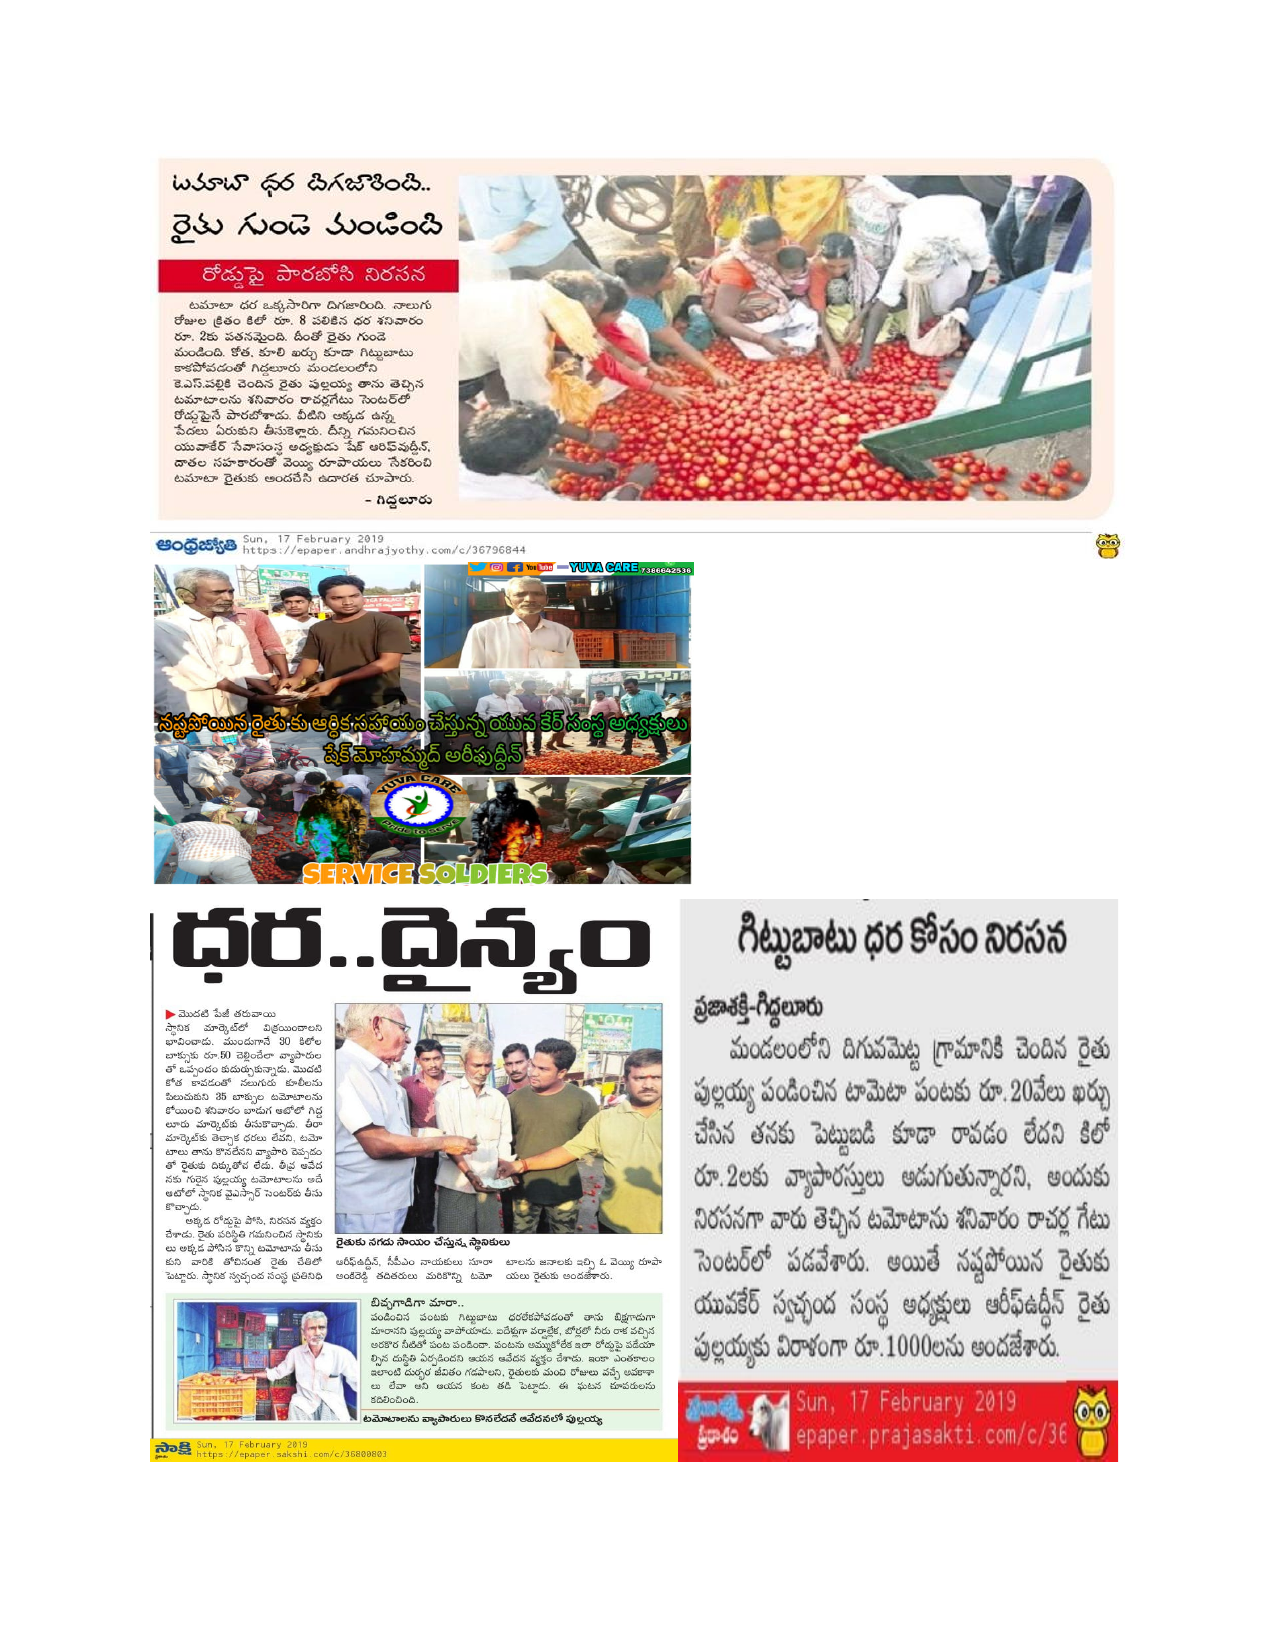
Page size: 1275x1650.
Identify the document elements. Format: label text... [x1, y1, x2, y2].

picture [150, 562, 694, 886]
picture [150, 150, 1125, 559]
picture [150, 890, 1119, 1462]
